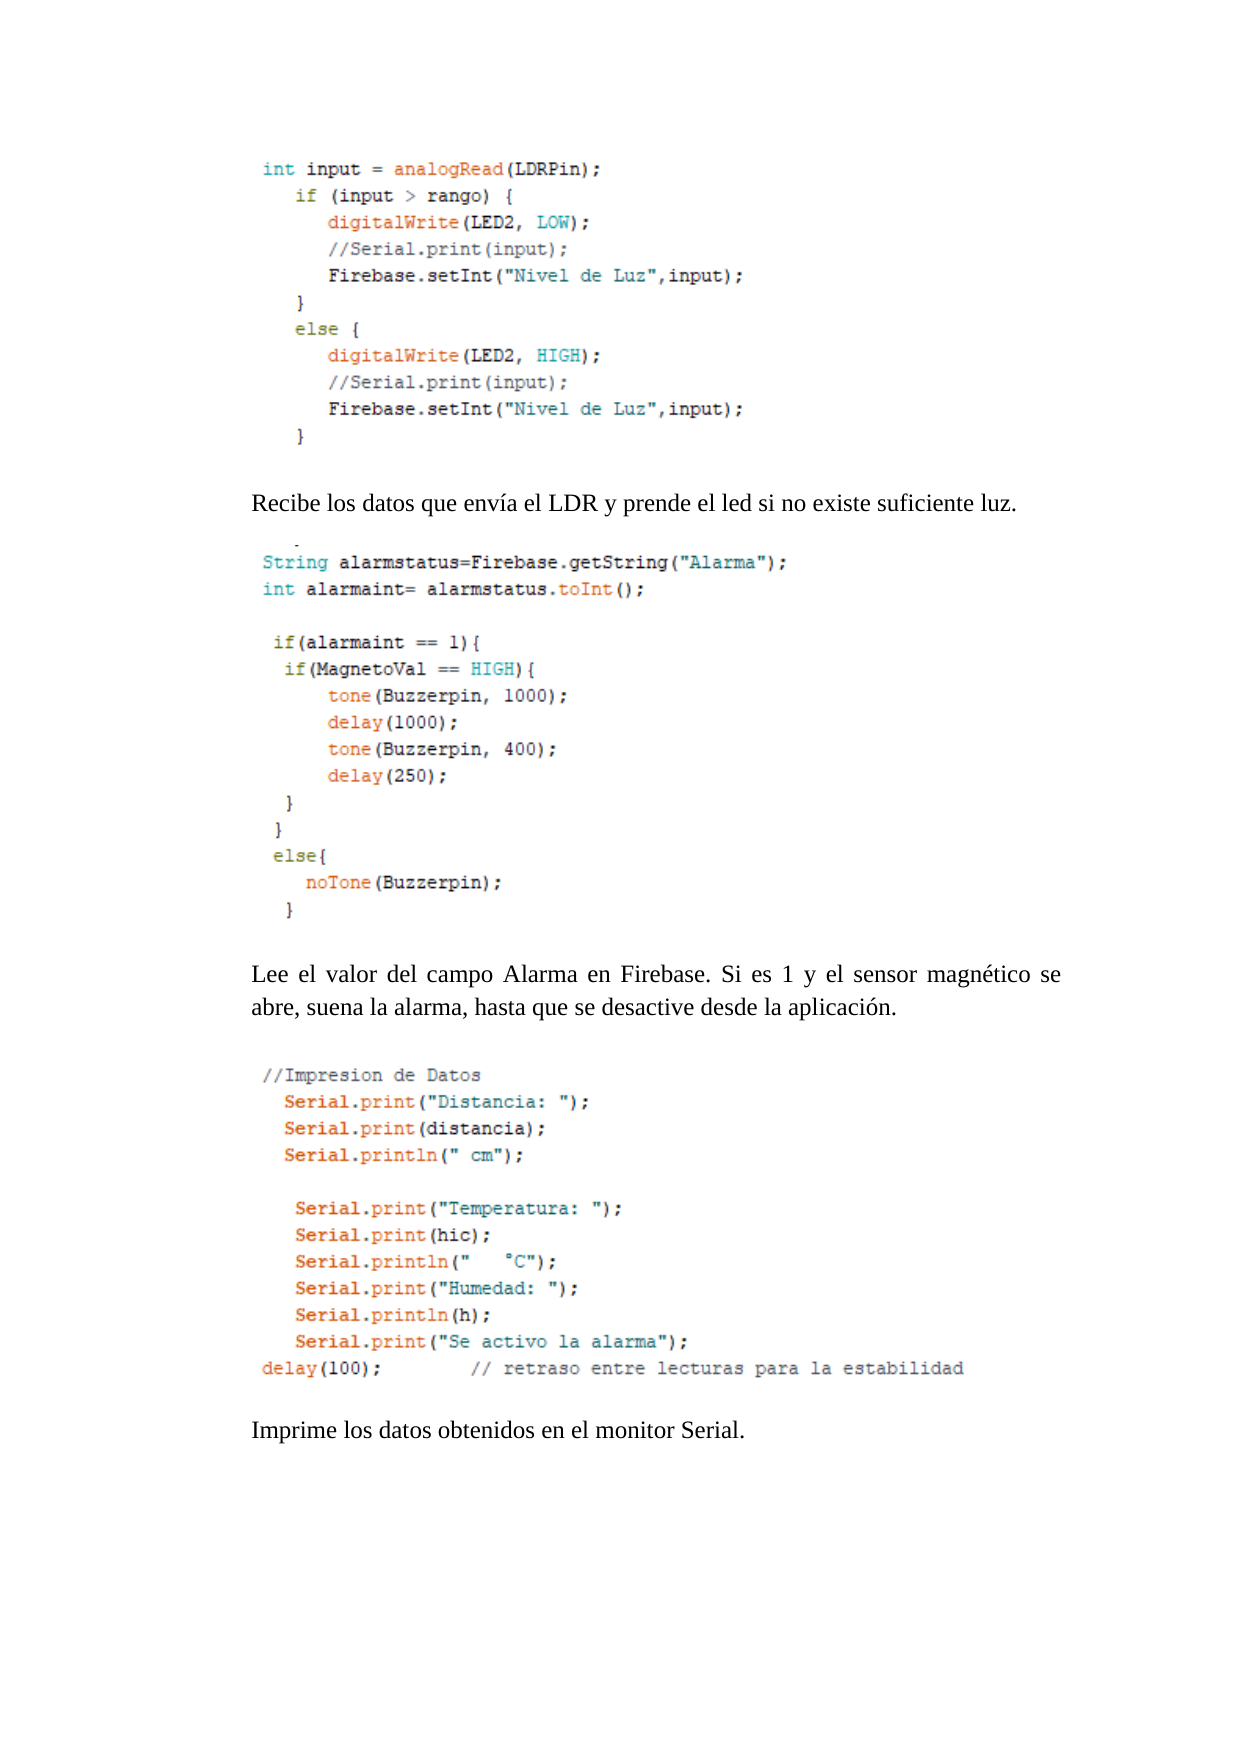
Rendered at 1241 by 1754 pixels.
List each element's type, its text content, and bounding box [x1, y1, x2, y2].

text Lee el valor del campo Alarma en Firebase. Si es 1 y el sensor magnético se abre, suena la alarma, hasta que se desactive desde la aplicación. [251, 959, 1063, 1021]
text Imprime los datos obtenidos en el monitor Serial. [251, 1415, 1063, 1444]
picture [251, 1050, 992, 1387]
picture [251, 147, 764, 459]
text Recibe los datos que envía el LDR y prende el led si no existe suficiente luz. [251, 488, 1063, 516]
picture [251, 545, 828, 931]
